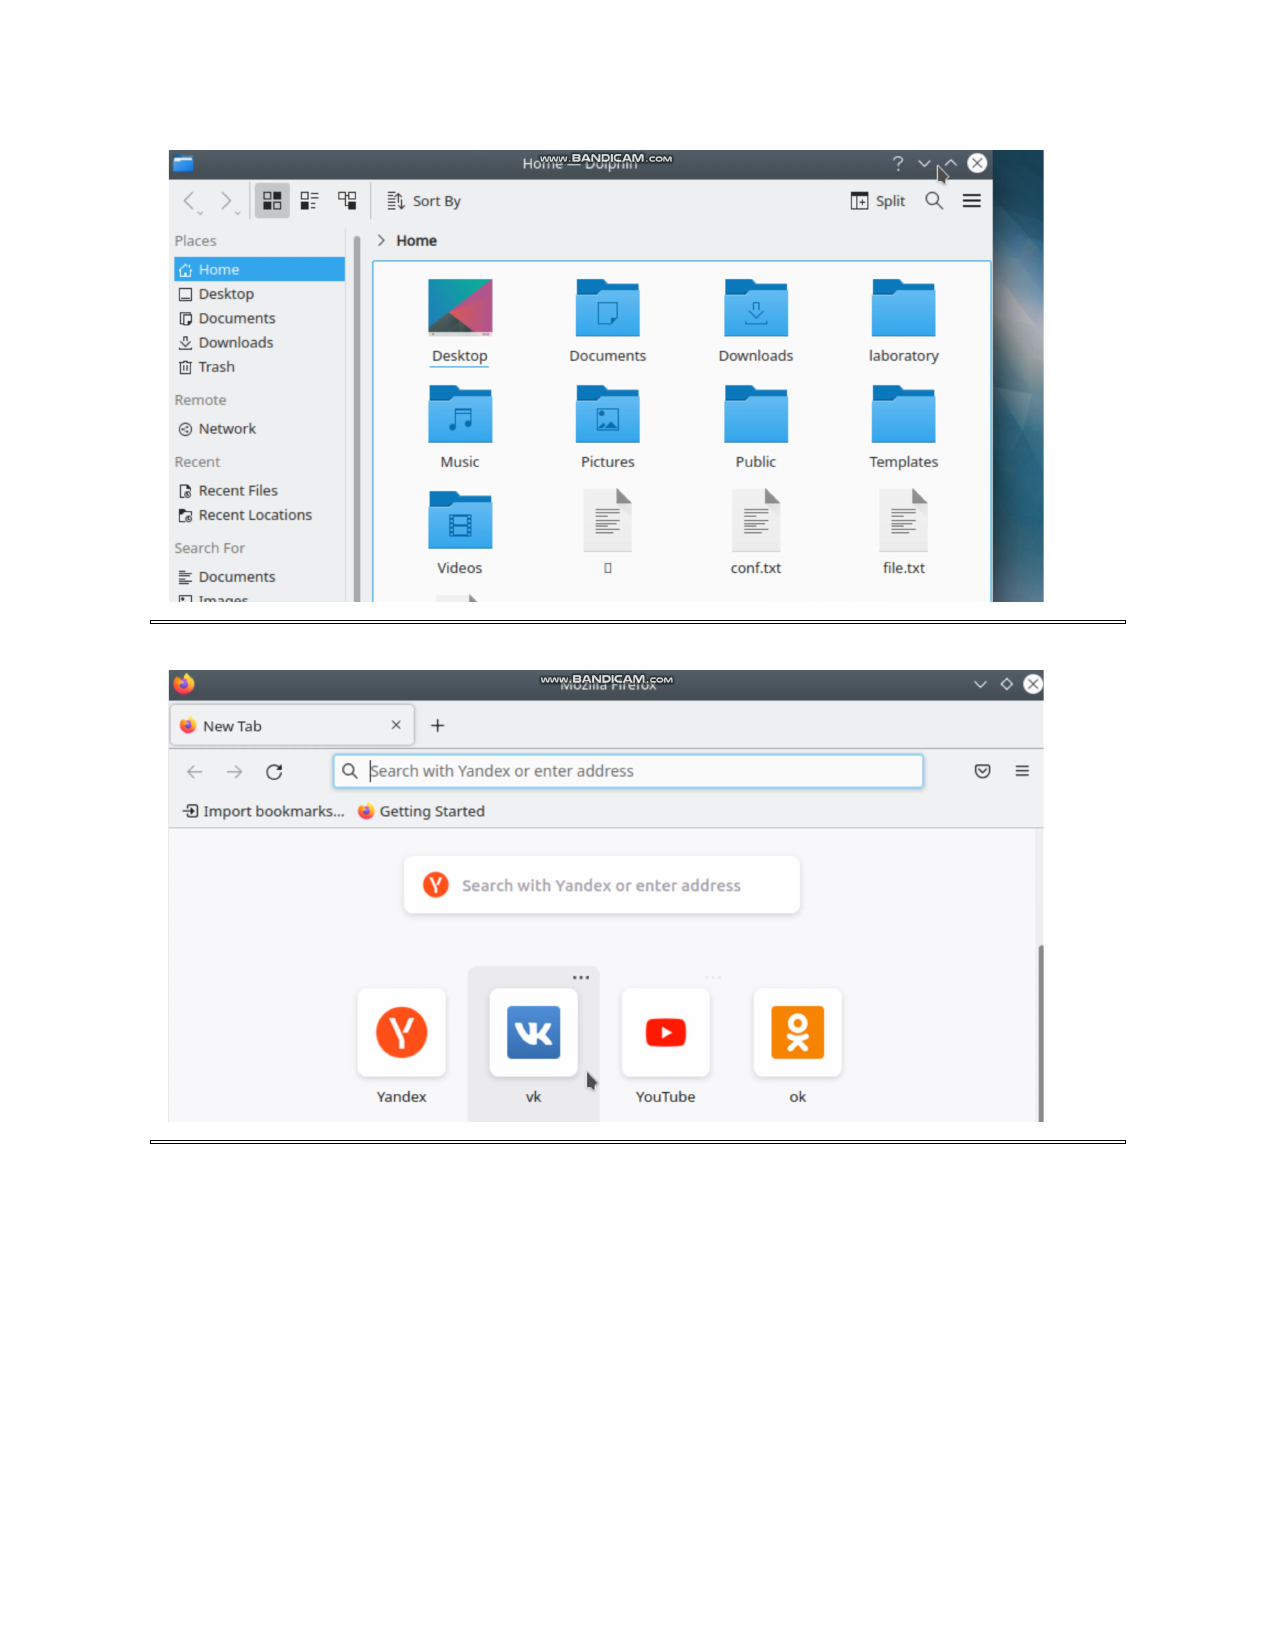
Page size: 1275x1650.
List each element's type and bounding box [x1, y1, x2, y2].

picture [168, 150, 1044, 602]
picture [168, 670, 1044, 1122]
